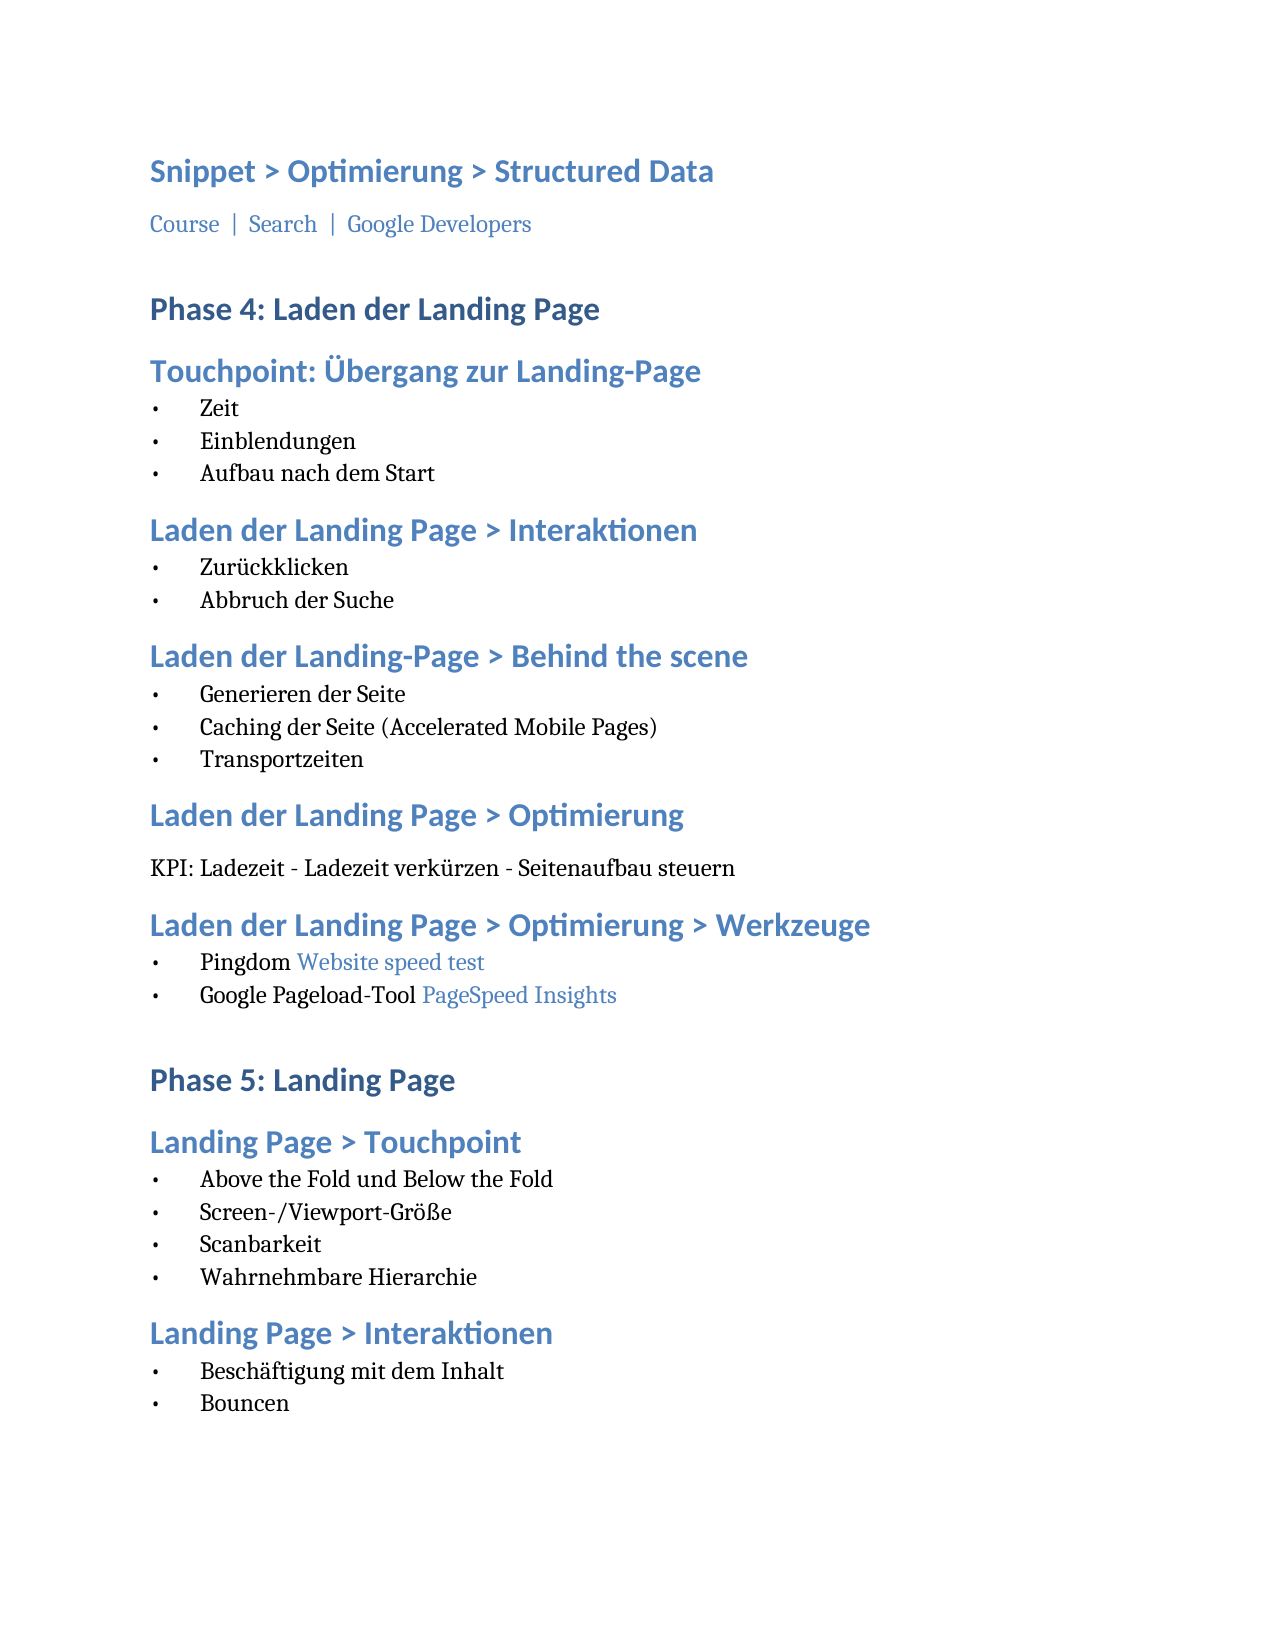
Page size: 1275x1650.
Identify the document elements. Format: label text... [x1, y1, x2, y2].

subtitle Phase 4: Laden der Landing Page [150, 288, 1125, 329]
list Zeit [150, 394, 1125, 423]
list Bouncen [150, 1389, 1125, 1418]
list Zurückklicken [150, 553, 1125, 582]
list Abbruch der Suche [150, 586, 1125, 614]
list Generieren der Seite [150, 680, 1125, 709]
subtitle Phase 5: Landing Page [150, 1059, 1125, 1100]
list Beschäftigung mit dem Inhalt [150, 1357, 1125, 1386]
list Wahrnehmbare Hierarchie [150, 1263, 1125, 1292]
list Google Pageload-Tool PageSpeed Insights [150, 981, 1125, 1009]
list Aufbau nach dem Start [150, 459, 1125, 488]
list Caching der Seite (Accelerated Mobile Pages) [150, 712, 1125, 741]
subtitle Laden der Landing Page > Optimierung [150, 794, 1125, 835]
subtitle Laden der Landing-Page > Behind the scene [150, 635, 1125, 676]
subtitle Laden der Landing Page > Interaktionen [150, 509, 1125, 549]
list Pingdom Website speed test [150, 948, 1125, 977]
subtitle Laden der Landing Page > Optimierung > Werkzeuge [150, 903, 1125, 944]
list Screen-/Viewport-Größe [150, 1198, 1125, 1227]
subtitle Landing Page > Touchpoint [150, 1121, 1125, 1162]
list Einblendungen [150, 427, 1125, 456]
list Transportzeiten [150, 745, 1125, 774]
subtitle Touchpoint: Übergang zur Landing-Page [150, 350, 1125, 391]
list Scanbarkeit [150, 1230, 1125, 1259]
subtitle Landing Page > Interaktionen [150, 1312, 1125, 1353]
text KPI: Ladezeit - Ladezeit verkürzen - Seitenaufbau steuern [150, 854, 1125, 883]
text Course | Search | Google Developers [150, 209, 1125, 238]
list Above the Fold und Below the Fold [150, 1165, 1125, 1194]
subtitle Snippet > Optimierung > Structured Data [150, 150, 1125, 191]
